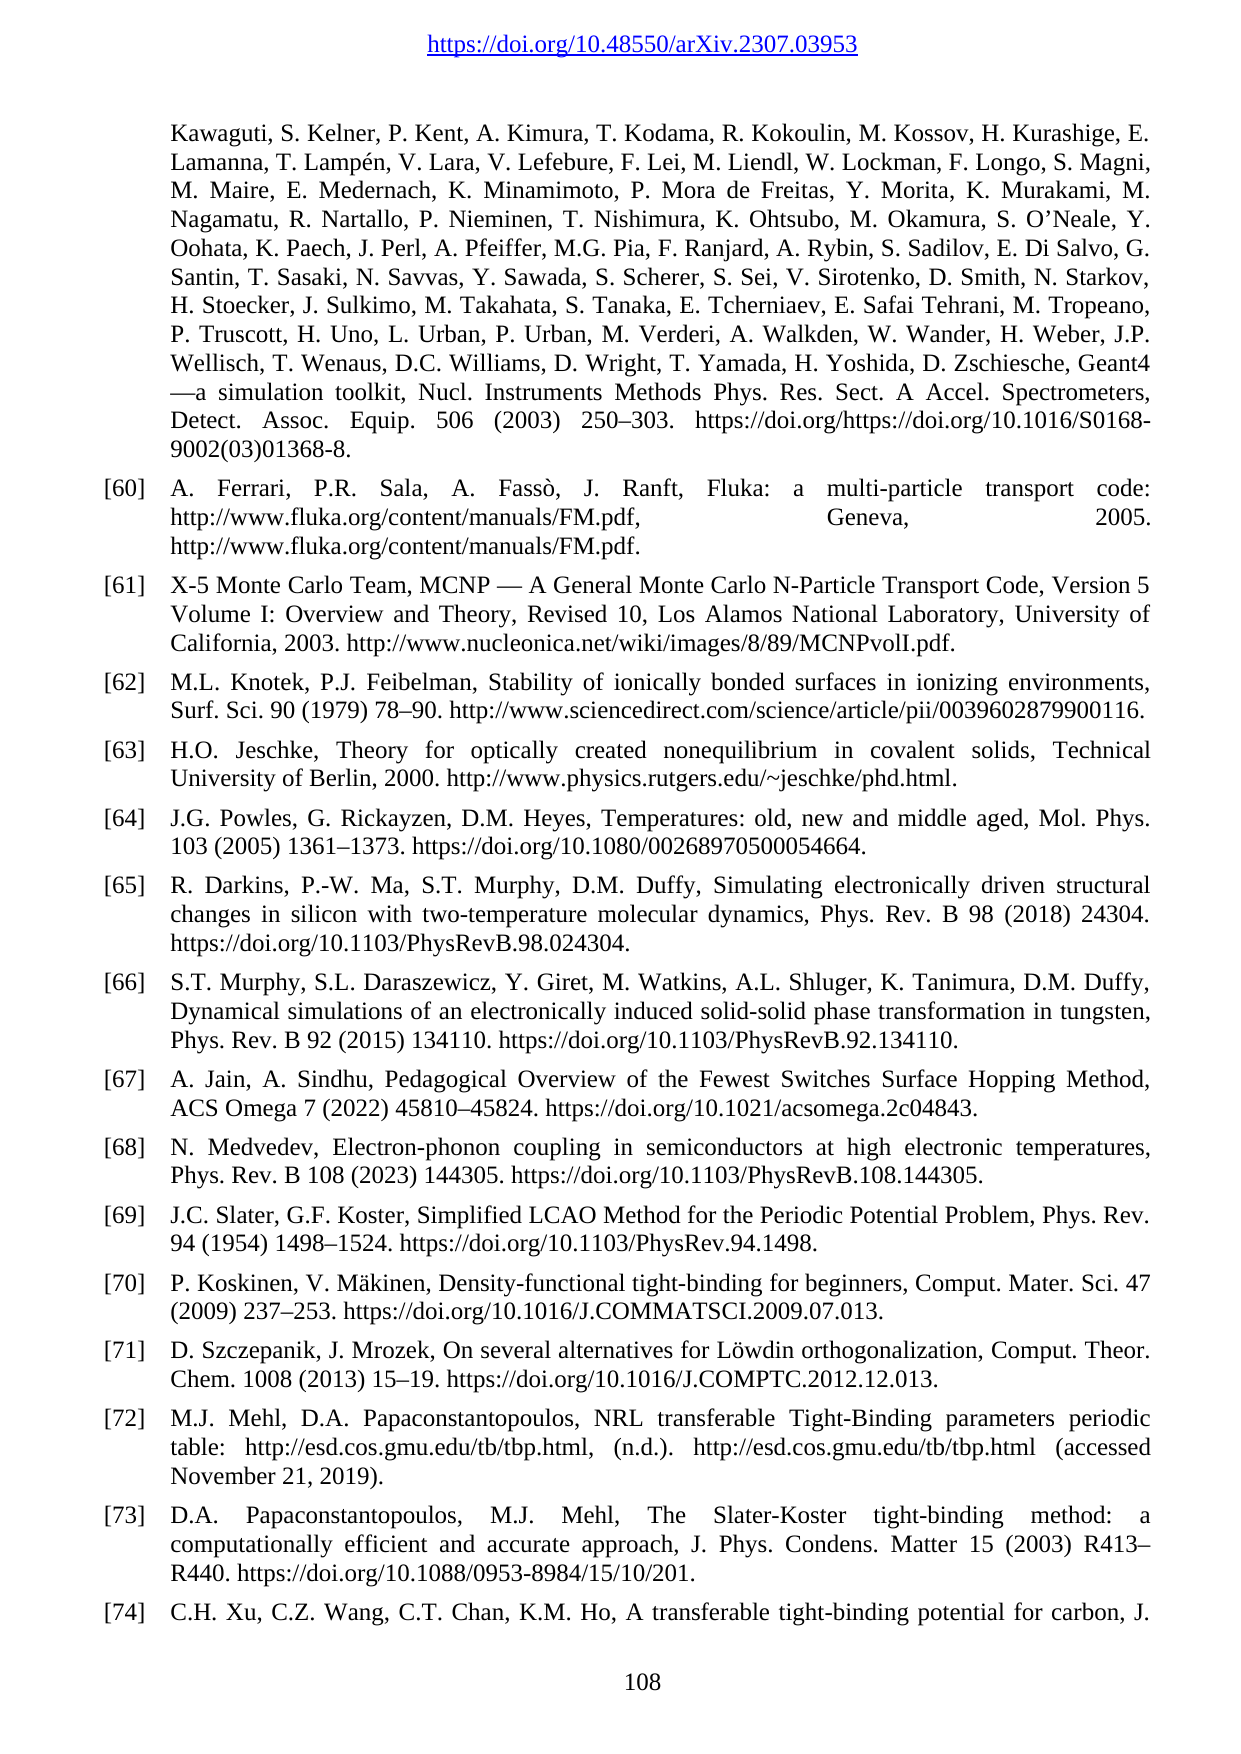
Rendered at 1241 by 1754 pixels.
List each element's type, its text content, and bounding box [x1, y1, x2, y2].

text [63] H.O. Jeschke, Theory for optically created nonequilibrium in covalent solids, Technical University of Berlin, 2000. http://www.physics.rutgers.edu/~jeschke/phd.html. [103, 735, 1152, 792]
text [103, 118, 1152, 463]
text [65] R. Darkins, P.-W. Ma, S.T. Murphy, D.M. Duffy, Simulating electronically driven structural changes in silicon with two-temperature molecular dynamics, Phys. Rev. B 98 (2018) 24304. https://doi.org/10.1103/PhysRevB.98.024304. [103, 871, 1152, 957]
text [69] J.C. Slater, G.F. Koster, Simplified LCAO Method for the Periodic Potential Problem, Phys. Rev. 94 (1954) 1498–1524. https://doi.org/10.1103/PhysRev.94.1498. [103, 1200, 1152, 1257]
text [70] P. Koskinen, V. Mäkinen, Density-functional tight-binding for beginners, Comput. Mater. Sci. 47 (2009) 237–253. https://doi.org/10.1016/J.COMMATSCI.2009.07.013. [103, 1268, 1152, 1325]
text [64] J.G. Powles, G. Rickayzen, D.M. Heyes, Temperatures: old, new and middle aged, Mol. Phys. 103 (2005) 1361–1373. https://doi.org/10.1080/00268970500054664. [103, 803, 1152, 860]
text [72] M.J. Mehl, D.A. Papaconstantopoulos, NRL transferable Tight-Binding parameters periodic table: http://esd.cos.gmu.edu/tb/tbp.html, (n.d.). http://esd.cos.gmu.edu/tb/tbp.html (accessed November 21, 2019). [103, 1403, 1152, 1490]
text [67] A. Jain, A. Sindhu, Pedagogical Overview of the Fewest Switches Surface Hopping Method, ACS Omega 7 (2022) 45810–45824. https://doi.org/10.1021/acsomega.2c04843. [103, 1064, 1152, 1121]
text [68] N. Medvedev, Electron-phonon coupling in semiconductors at high electronic temperatures, Phys. Rev. B 108 (2023) 144305. https://doi.org/10.1103/PhysRevB.108.144305. [103, 1132, 1152, 1189]
text [73] D.A. Papaconstantopoulos, M.J. Mehl, The Slater-Koster tight-binding method: a computationally efficient and accurate approach, J. Phys. Condens. Matter 15 (2003) R413–R440. https://doi.org/10.1088/0953-8984/15/10/201. [103, 1500, 1152, 1586]
text [60] A. Ferrari, P.R. Sala, A. Fassò, J. Ranft, Fluka: a multi-particle transport code: http://www.fluka.org/content/manuals/FM.pdf, Geneva, 2005. http://www.fluka.org/content/manuals/FM.pdf. [103, 473, 1152, 560]
text [62] M.L. Knotek, P.J. Feibelman, Stability of ionically bonded surfaces in ionizing environments, Surf. Sci. 90 (1979) 78–90. http://www.sciencedirect.com/science/article/pii/0039602879900116. [103, 667, 1152, 724]
text [71] D. Szczepanik, J. Mrozek, On several alternatives for Löwdin orthogonalization, Comput. Theor. Chem. 1008 (2013) 15–19. https://doi.org/10.1016/J.COMPTC.2012.12.013. [103, 1336, 1152, 1393]
text [61] X-5 Monte Carlo Team, MCNP — A General Monte Carlo N-Particle Transport Code, Version 5 Volume I: Overview and Theory, Revised 10, Los Alamos National Laboratory, University of California, 2003. http://www.nucleonica.net/wiki/images/8/89/MCNPvolI.pdf. [103, 570, 1152, 656]
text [103, 1597, 1152, 1626]
text [66] S.T. Murphy, S.L. Daraszewicz, Y. Giret, M. Watkins, A.L. Shluger, K. Tanimura, D.M. Duffy, Dynamical simulations of an electronically induced solid-solid phase transformation in tungsten, Phys. Rev. B 92 (2015) 134110. https://doi.org/10.1103/PhysRevB.92.134110. [103, 967, 1152, 1053]
